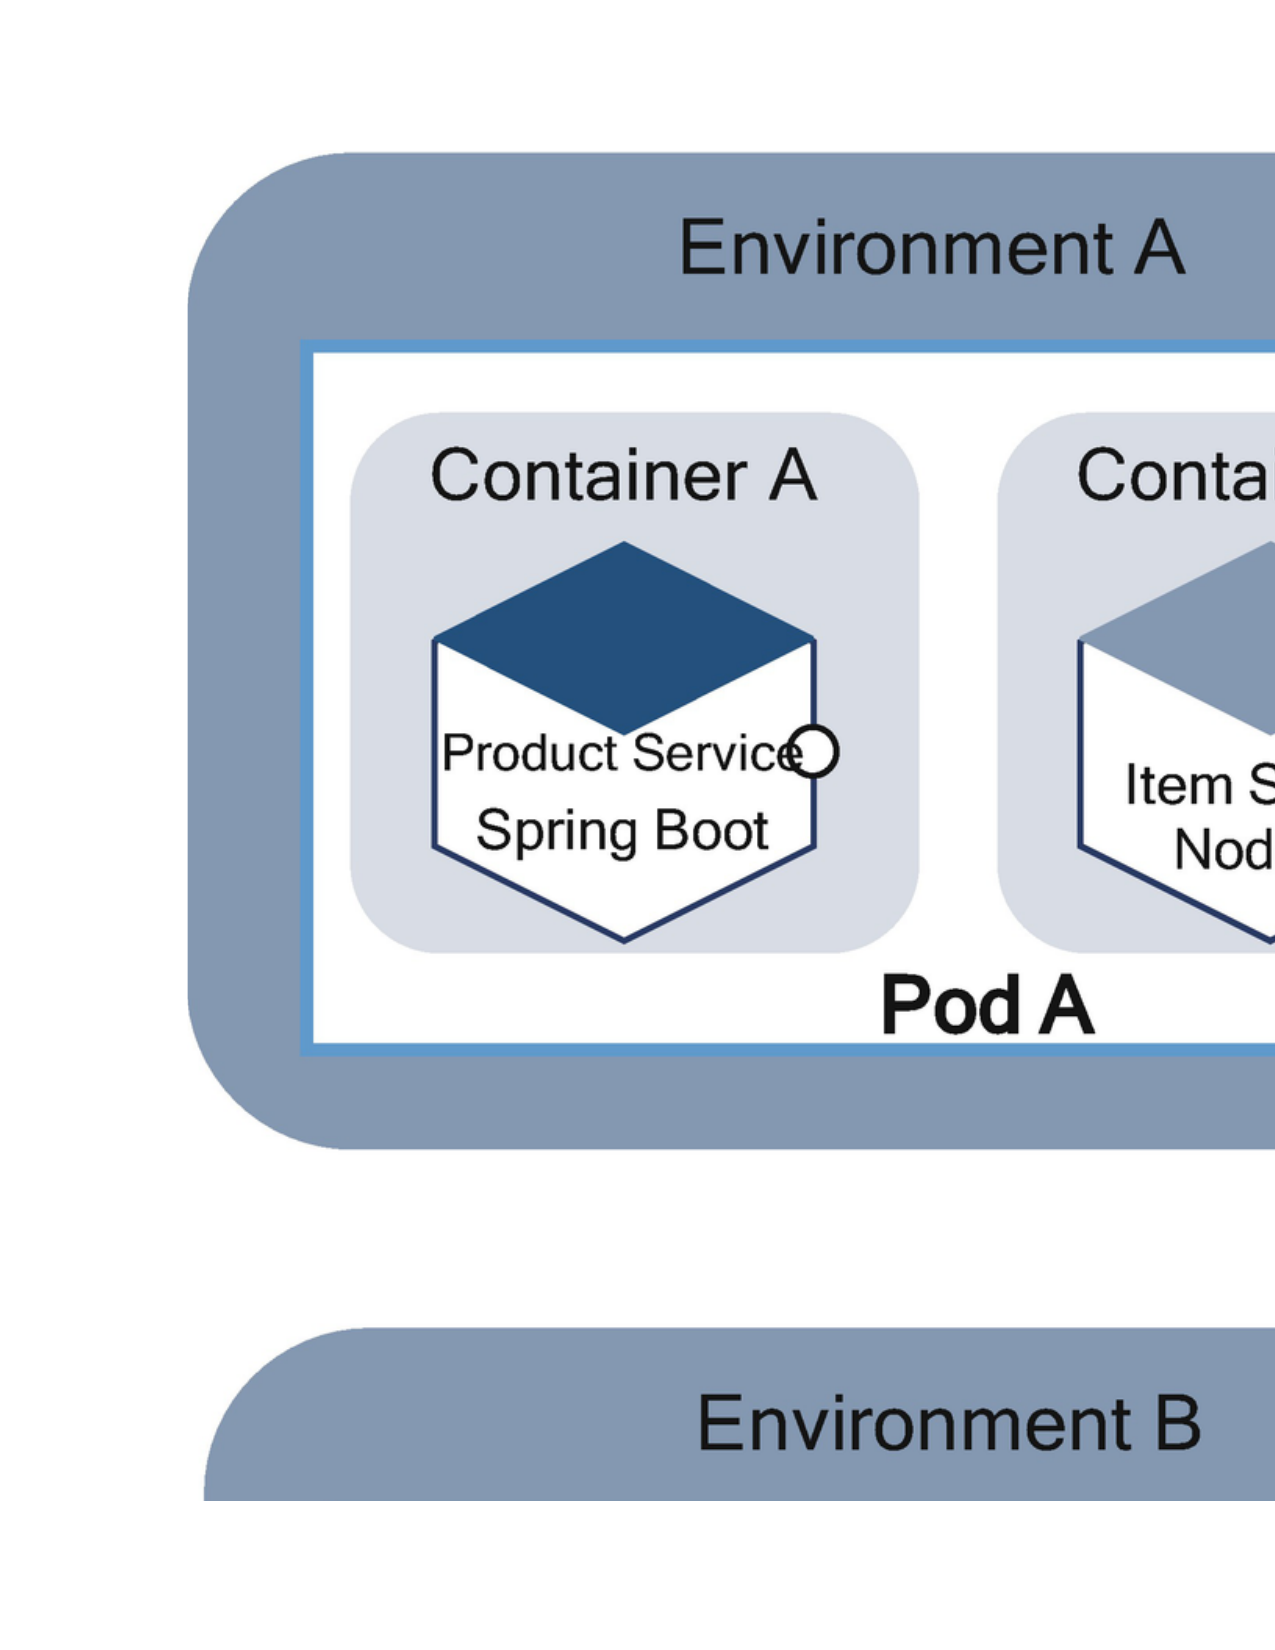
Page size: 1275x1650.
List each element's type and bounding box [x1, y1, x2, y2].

picture [187, 150, 1275, 1501]
